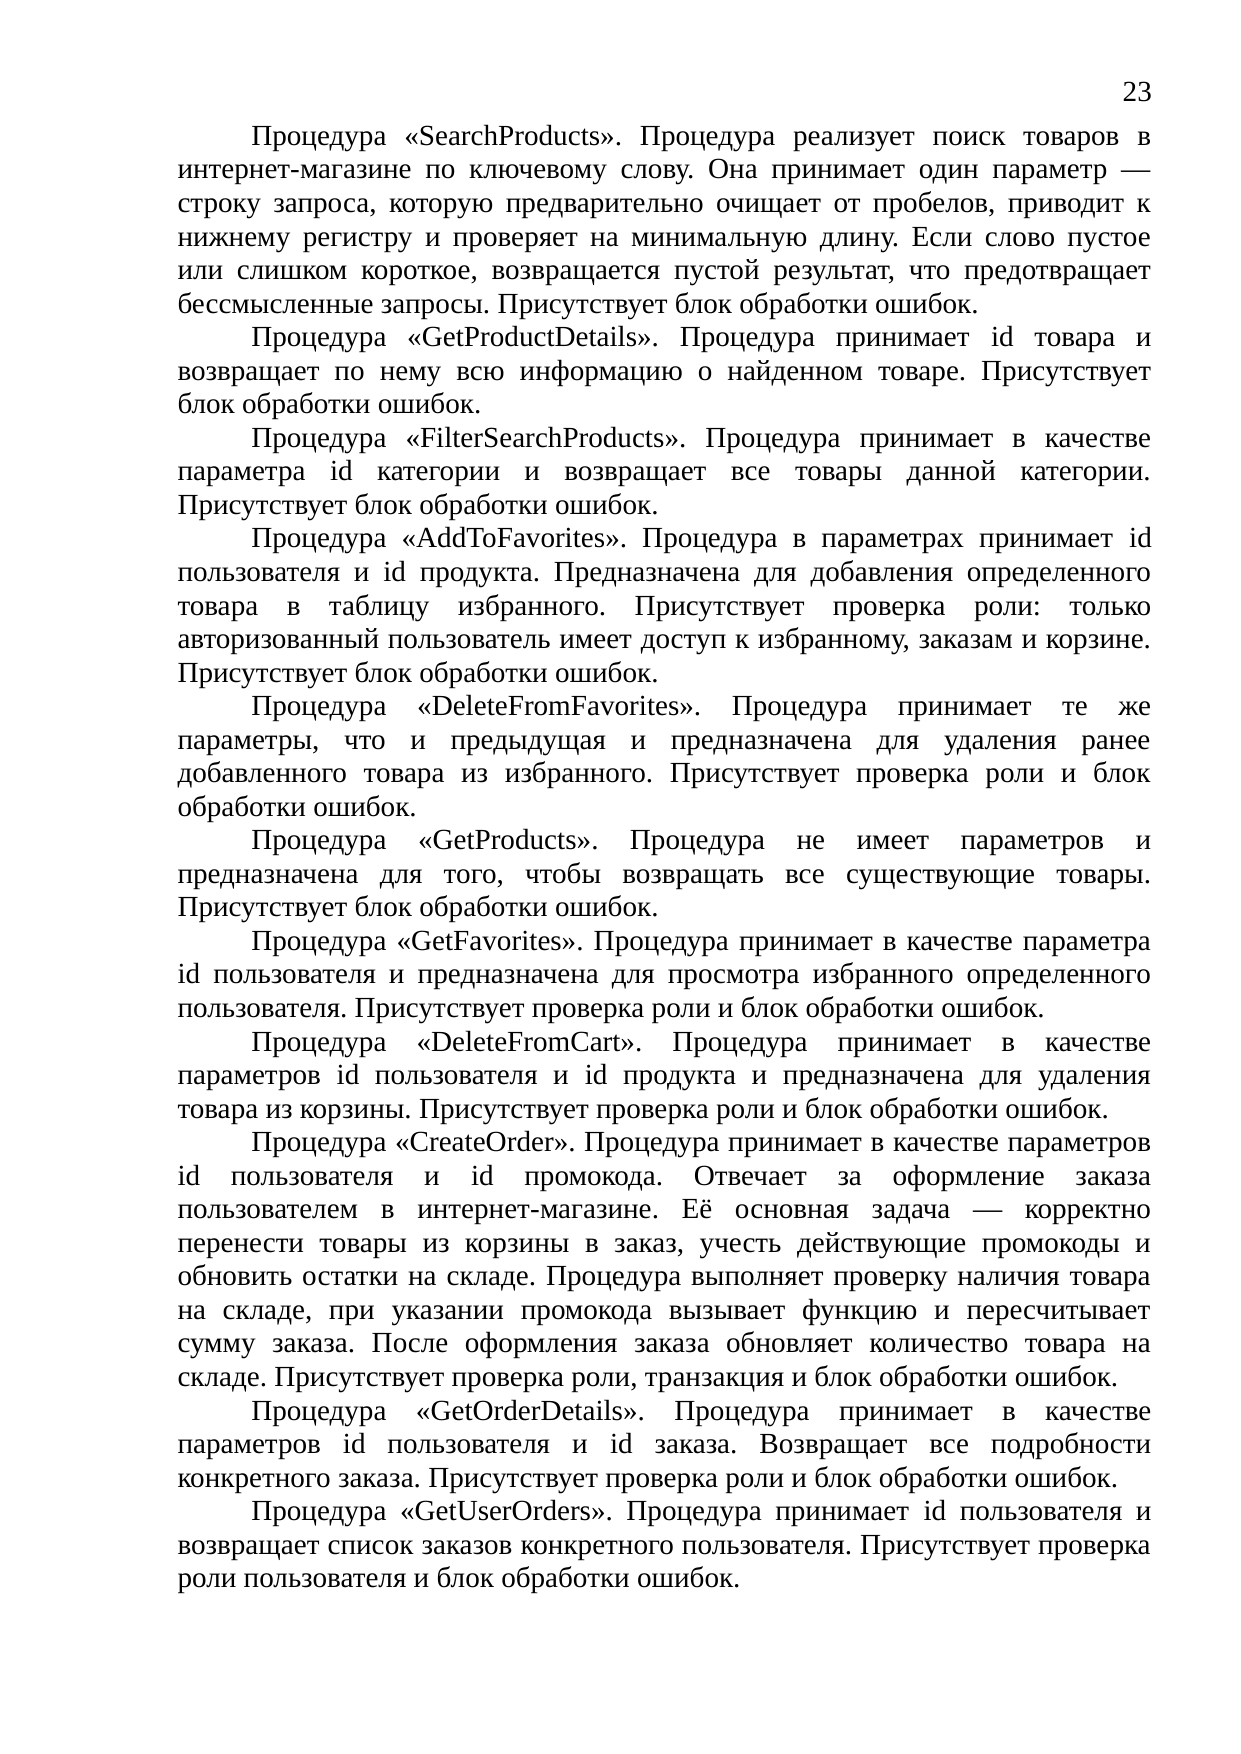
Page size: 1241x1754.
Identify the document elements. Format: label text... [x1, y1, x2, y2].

text Процедура «GetFavorites». Процедура принимает в качестве параметра id пользователя и предназначена для просмотра избранного определенного пользователя. Присутствует проверка роли и блок обработки ошибок. [177, 923, 1152, 1024]
text Процедура «CreateOrder». Процедура принимает в качестве параметров id пользователя и id промокода. Отвечает за оформление заказа пользователем в интернет-магазине. Её основная задача — корректно перенести товары из корзины в заказ, учесть действующие промокоды и обновить остатки на складе. Процедура выполняет проверку наличия товара на складе, при указании промокода вызывает функцию и пересчитывает сумму заказа. После оформления заказа обновляет количество товара на складе. Присутствует проверка роли, транзакция и блок обработки ошибок. [177, 1124, 1152, 1393]
text Процедура «GetProductDetails». Процедура принимает id товара и возвращает по нему всю информацию о найденном товаре. Присутствует блок обработки ошибок. [177, 319, 1152, 420]
text Процедура «DeleteFromCart». Процедура принимает в качестве параметров id пользователя и id продукта и предназначена для удаления товара из корзины. Присутствует проверка роли и блок обработки ошибок. [177, 1024, 1152, 1124]
text Процедура «GetProducts». Процедура не имеет параметров и предназначена для того, чтобы возвращать все существующие товары. Присутствует блок обработки ошибок. [177, 822, 1152, 923]
text Процедура «GetUserOrders». Процедура принимает id пользователя и возвращает список заказов конкретного пользователя. Присутствует проверка роли пользователя и блок обработки ошибок. [177, 1493, 1152, 1594]
text Процедура «SearchProducts». Процедура реализует поиск товаров в интернет-магазине по ключевому слову. Она принимает один параметр — строку запроса, которую предварительно очищает от пробелов, приводит к нижнему регистру и проверяет на минимальную длину. Если слово пустое или слишком короткое, возвращается пустой результат, что предотвращает бессмысленные запросы. Присутствует блок обработки ошибок. [177, 118, 1152, 319]
text Процедура «GetOrderDetails». Процедура принимает в качестве параметров id пользователя и id заказа. Возвращает все подробности конкретного заказа. Присутствует проверка роли и блок обработки ошибок. [177, 1393, 1152, 1493]
text Процедура «FilterSearchProducts». Процедура принимает в качестве параметра id категории и возвращает все товары данной категории. Присутствует блок обработки ошибок. [177, 420, 1152, 521]
text Процедура «AddToFavorites». Процедура в параметрах принимает id пользователя и id продукта. Предназначена для добавления определенного товара в таблицу избранного. Присутствует проверка роли: только авторизованный пользователь имеет доступ к избранному, заказам и корзине. Присутствует блок обработки ошибок. [177, 521, 1152, 688]
text Процедура «DeleteFromFavorites». Процедура принимает те же параметры, что и предыдущая и предназначена для удаления ранее добавленного товара из избранного. Присутствует проверка роли и блок обработки ошибок. [177, 688, 1152, 822]
